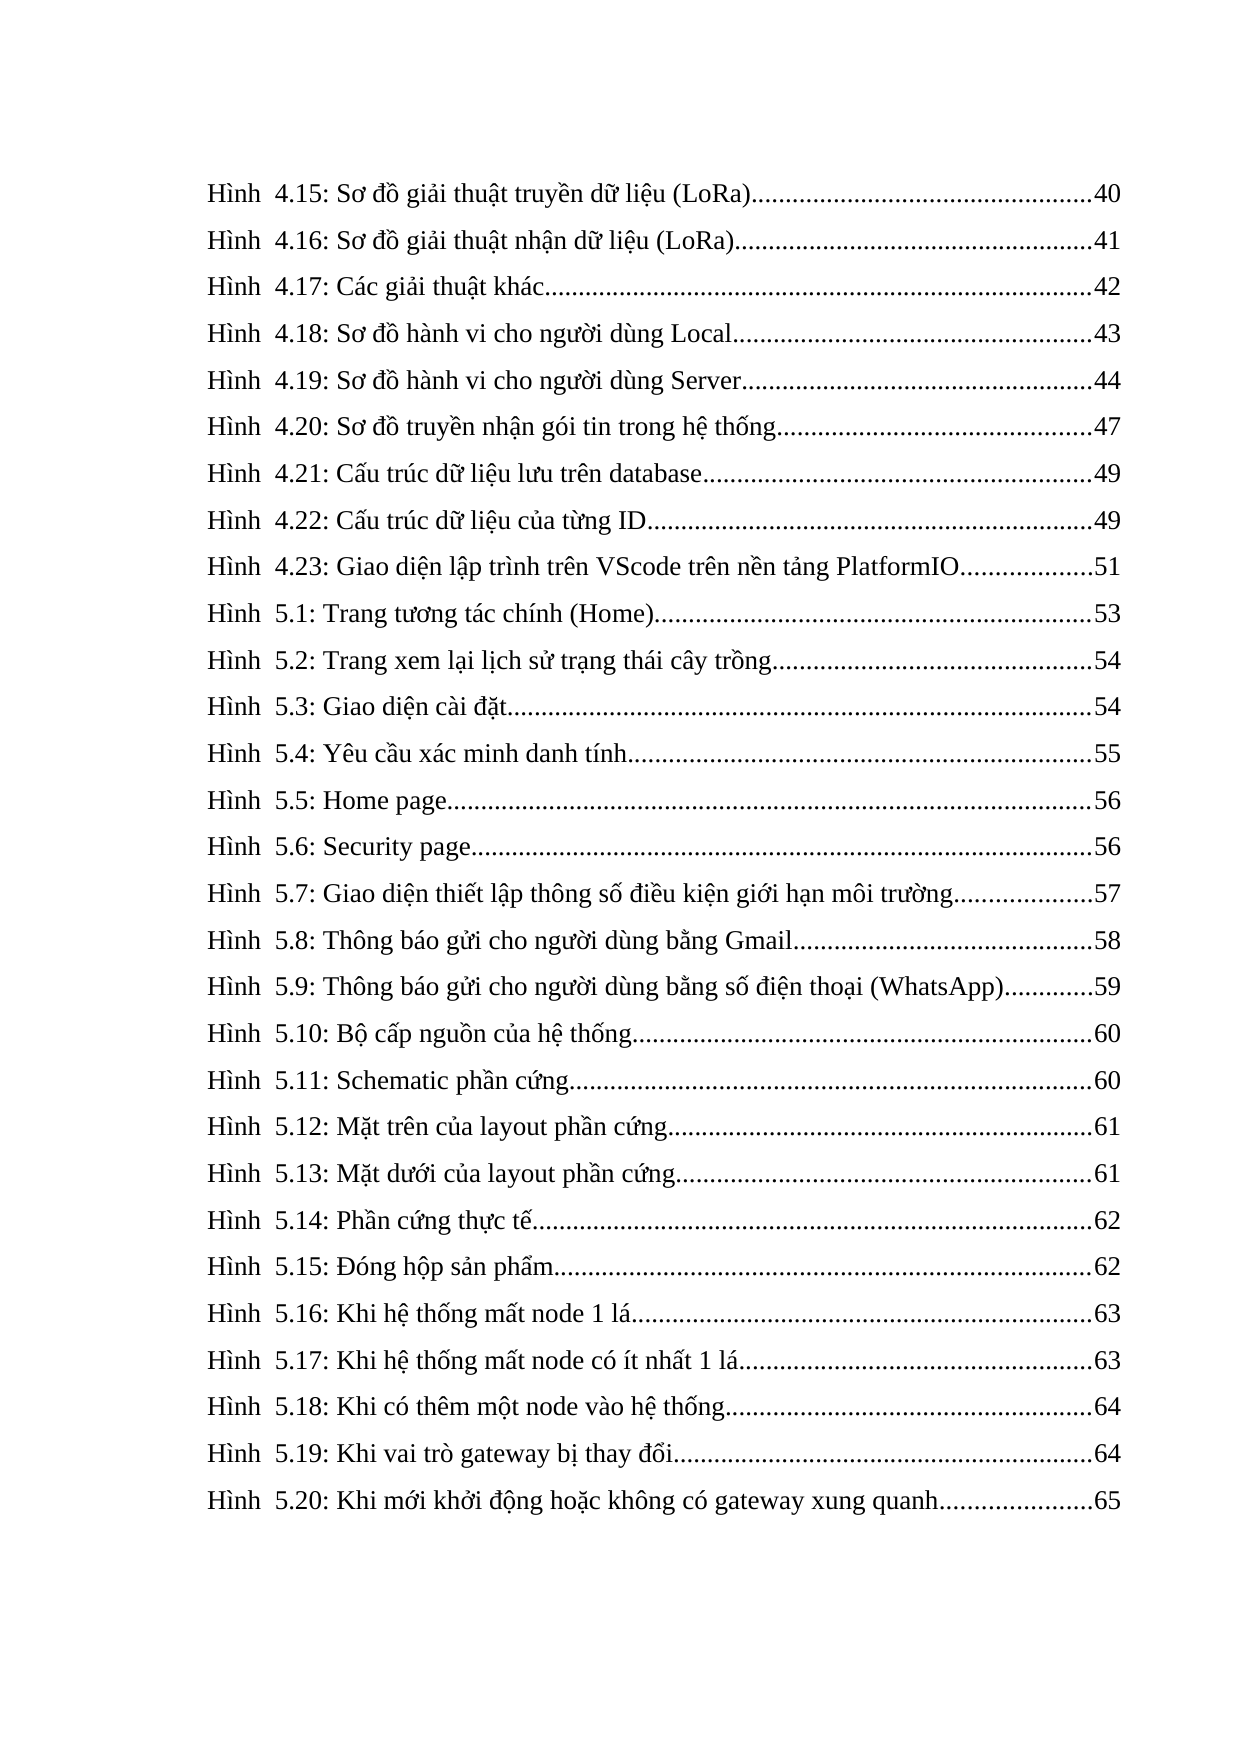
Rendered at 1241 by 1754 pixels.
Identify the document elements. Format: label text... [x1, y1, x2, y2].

text Hình 5.11: Schematic phần cứng 60 [207, 1064, 1122, 1095]
text Hình 5.17: Khi hệ thống mất node có ít nhất 1 lá 63 [207, 1344, 1122, 1375]
text Hình 4.20: Sơ đồ truyền nhận gói tin trong hệ thống 47 [207, 411, 1122, 442]
text Hình 5.4: Yêu cầu xác minh danh tính 55 [207, 737, 1122, 768]
text Hình 5.10: Bộ cấp nguồn của hệ thống 60 [207, 1017, 1122, 1048]
text Hình 5.18: Khi có thêm một node vào hệ thống 64 [207, 1391, 1122, 1422]
text Hình 5.1: Trang tương tác chính (Home) 53 [207, 597, 1122, 628]
text Hình 4.18: Sơ đồ hành vi cho người dùng Local 43 [207, 317, 1122, 348]
text Hình 4.17: Các giải thuật khác 42 [207, 271, 1122, 302]
text Hình 4.16: Sơ đồ giải thuật nhận dữ liệu (LoRa) 41 [207, 224, 1122, 255]
text Hình 5.16: Khi hệ thống mất node 1 lá 63 [207, 1297, 1122, 1328]
text Hình 5.5: Home page 56 [207, 784, 1122, 815]
text Hình 4.19: Sơ đồ hành vi cho người dùng Server 44 [207, 364, 1122, 395]
text Hình 4.15: Sơ đồ giải thuật truyền dữ liệu (LoRa) 40 [207, 177, 1122, 208]
text Hình 5.20: Khi mới khởi động hoặc không có gateway xung quanh 65 [207, 1484, 1122, 1515]
text Hình 5.3: Giao diện cài đặt 54 [207, 691, 1122, 722]
text Hình 5.8: Thông báo gửi cho người dùng bằng Gmail 58 [207, 924, 1122, 955]
text Hình 5.14: Phần cứng thực tế 62 [207, 1204, 1122, 1235]
text Hình 5.9: Thông báo gửi cho người dùng bằng số điện thoại (WhatsApp) 59 [207, 971, 1122, 1002]
text Hình 5.19: Khi vai trò gateway bị thay đổi 64 [207, 1437, 1122, 1468]
text Hình 4.23: Giao diện lập trình trên VScode trên nền tảng PlatformIO 51 [207, 551, 1122, 582]
text Hình 5.12: Mặt trên của layout phần cứng 61 [207, 1111, 1122, 1142]
text Hình 5.6: Security page 56 [207, 831, 1122, 862]
text Hình 4.22: Cấu trúc dữ liệu của từng ID 49 [207, 504, 1122, 535]
text Hình 5.2: Trang xem lại lịch sử trạng thái cây trồng 54 [207, 644, 1122, 675]
text Hình 5.13: Mặt dưới của layout phần cứng 61 [207, 1157, 1122, 1188]
text Hình 5.15: Đóng hộp sản phẩm 62 [207, 1251, 1122, 1282]
text Hình 4.21: Cấu trúc dữ liệu lưu trên database 49 [207, 457, 1122, 488]
text Hình 5.7: Giao diện thiết lập thông số điều kiện giới hạn môi trường 57 [207, 877, 1122, 908]
